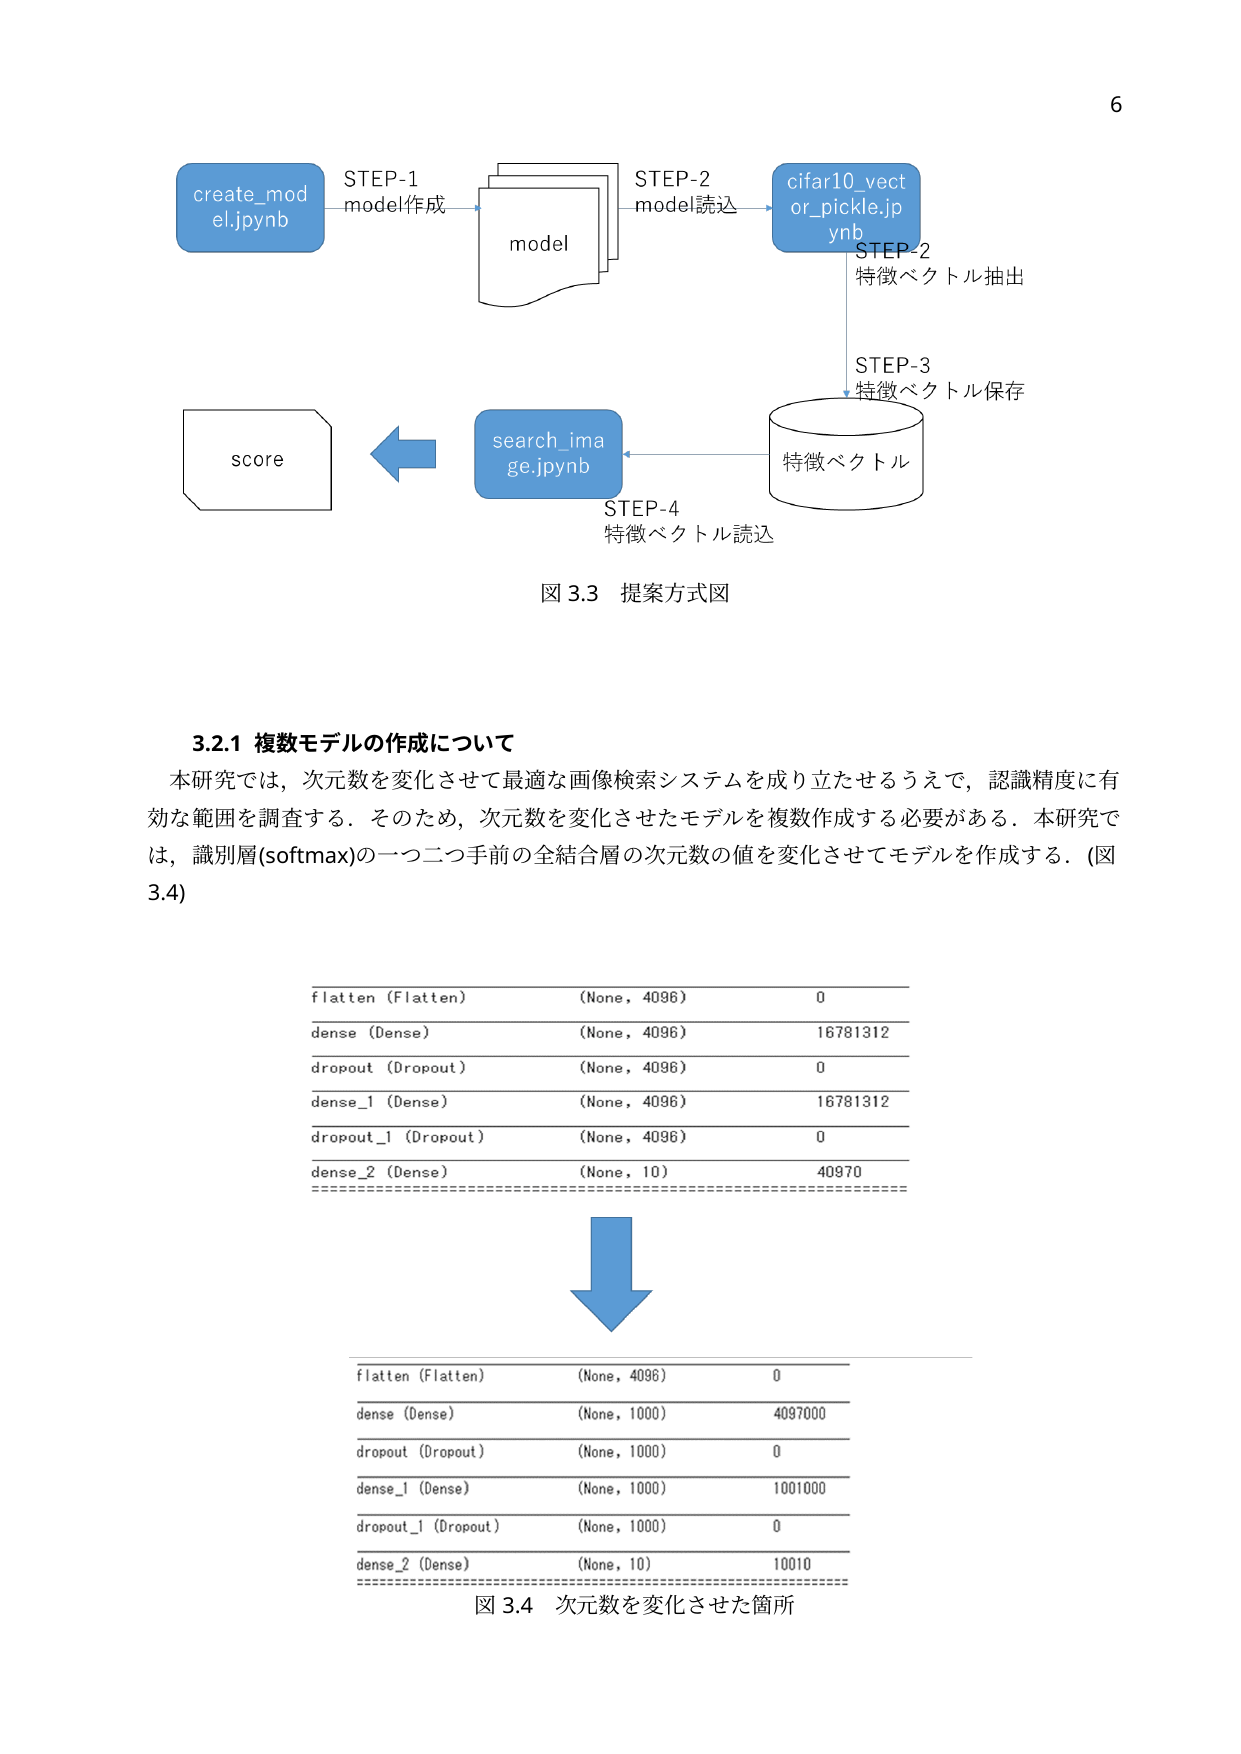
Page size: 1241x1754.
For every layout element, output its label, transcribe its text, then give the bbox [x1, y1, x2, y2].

subtitle 複数モデルの作成について [169, 723, 1100, 761]
picture [176, 160, 1094, 561]
picture [297, 985, 973, 1586]
